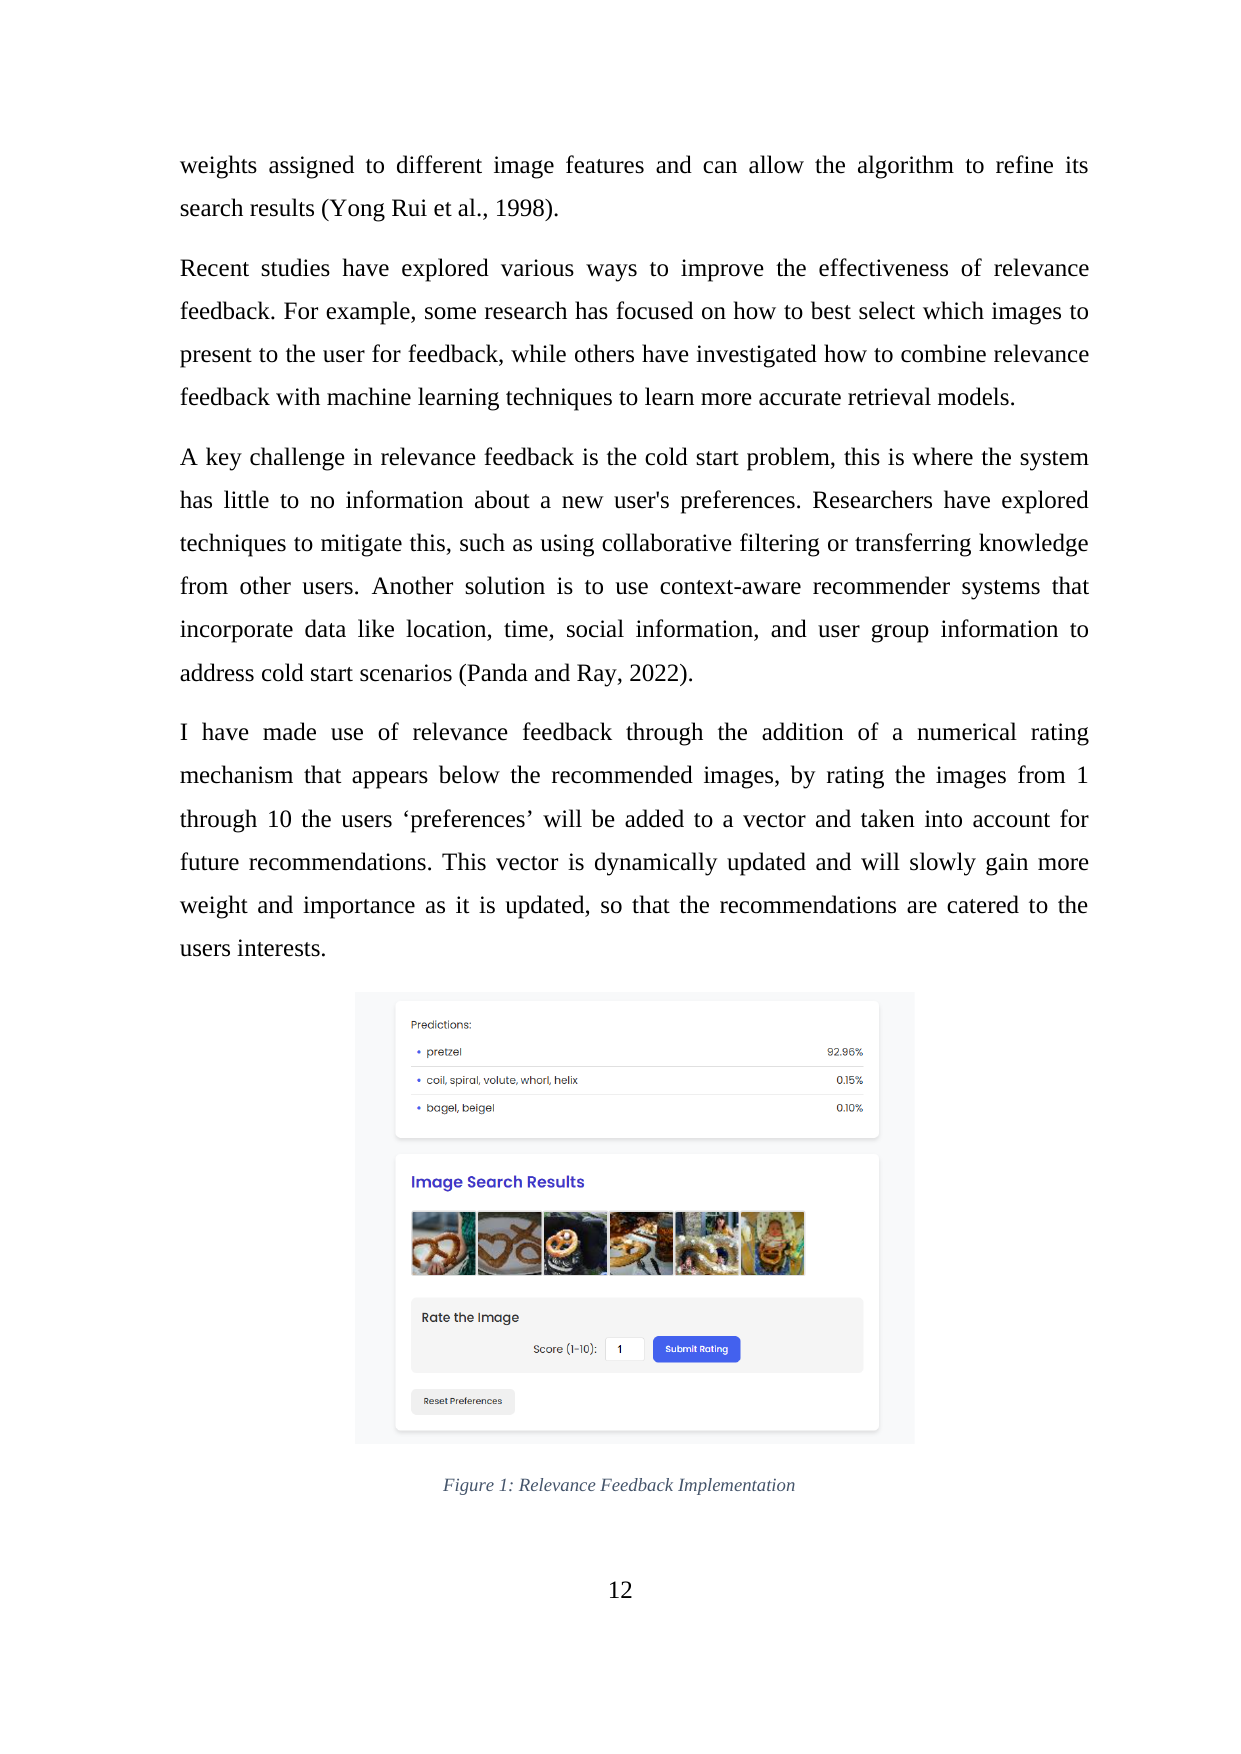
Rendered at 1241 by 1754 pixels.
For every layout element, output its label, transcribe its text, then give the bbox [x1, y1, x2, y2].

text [179, 150, 1090, 222]
text I have made use of relevance feedback through the addition of a numerical rating mechanism that appears below the recommended images, by rating the images from 1 through 10 the users ‘preferences’ will be added to a vector and taken into account for future recommendations. This vector is dynamically updated and will slowly gain more weight and importance as it is updated, so that the recommendations are catered to the users interests. [179, 717, 1090, 962]
text Figure 1: Relevance Feedback Implementation [150, 1474, 1090, 1496]
text Recent studies have explored various ways to improve the effectiveness of relevance feedback. For example, some research has focused on how to best select which images to present to the user for feedback, while others have investigated how to combine relevance feedback with machine learning techniques to learn more accurate retrieval models. [179, 253, 1090, 411]
text A key challenge in relevance feedback is the cold start problem, this is where the system has little to no information about a new user's preferences. Researchers have explored techniques to mitigate this, such as using collaborative filtering or transferring knowledge from other users. Another solution is to use context-aware recommender systems that incorporate data like location, time, social information, and user group information to address cold start scenarios (Panda and Ray, 2022). [179, 442, 1090, 686]
picture [355, 992, 915, 1444]
